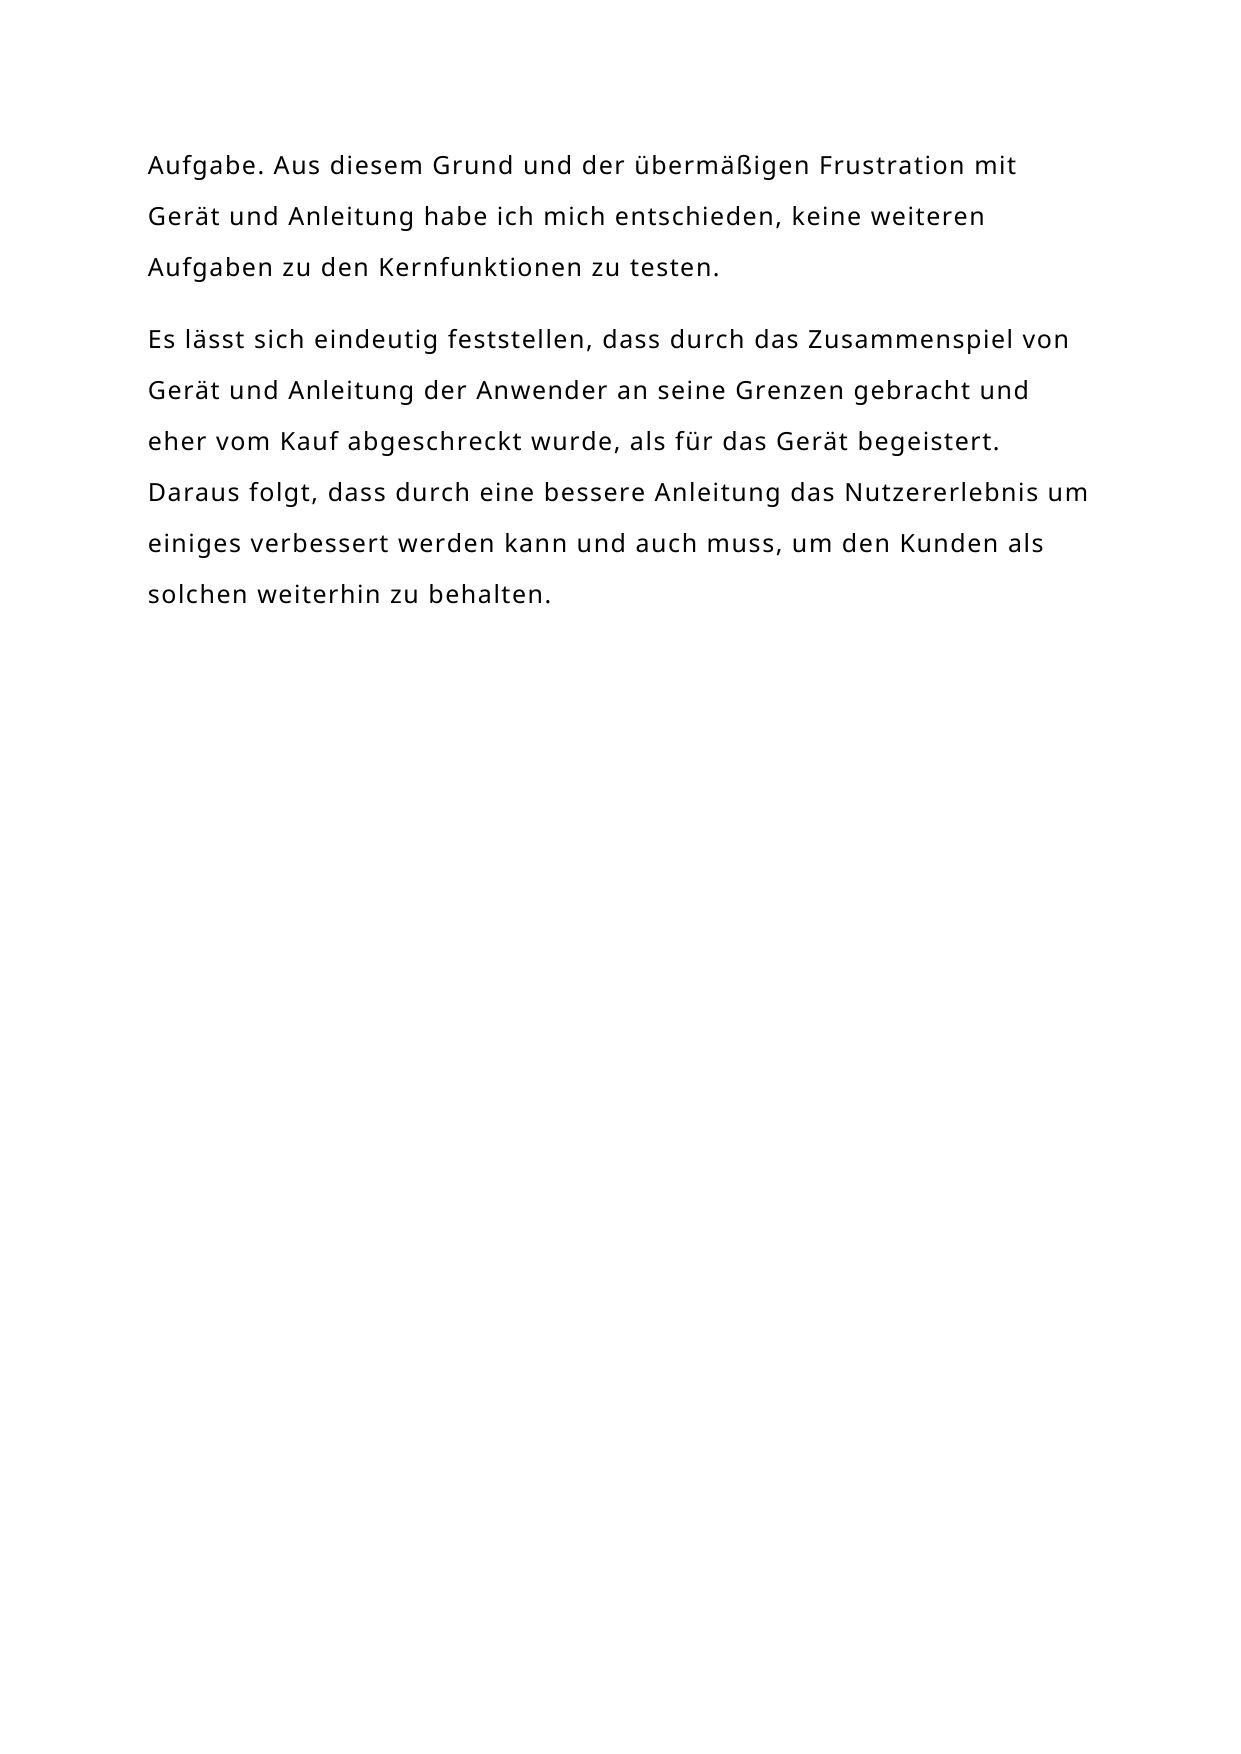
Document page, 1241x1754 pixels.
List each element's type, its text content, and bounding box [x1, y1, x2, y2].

text Es lässt sich eindeutig feststellen, dass durch das Zusammenspiel von Gerät und Anleitung der Anwender an seine Grenzen gebracht und eher vom Kauf abgeschreckt wurde, als für das Gerät begeistert. Daraus folgt, dass durch eine bessere Anleitung das Nutzererlebnis um einiges verbessert werden kann und auch muss, um den Kunden als solchen weiterhin zu behalten. [148, 322, 1093, 611]
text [148, 148, 1093, 284]
